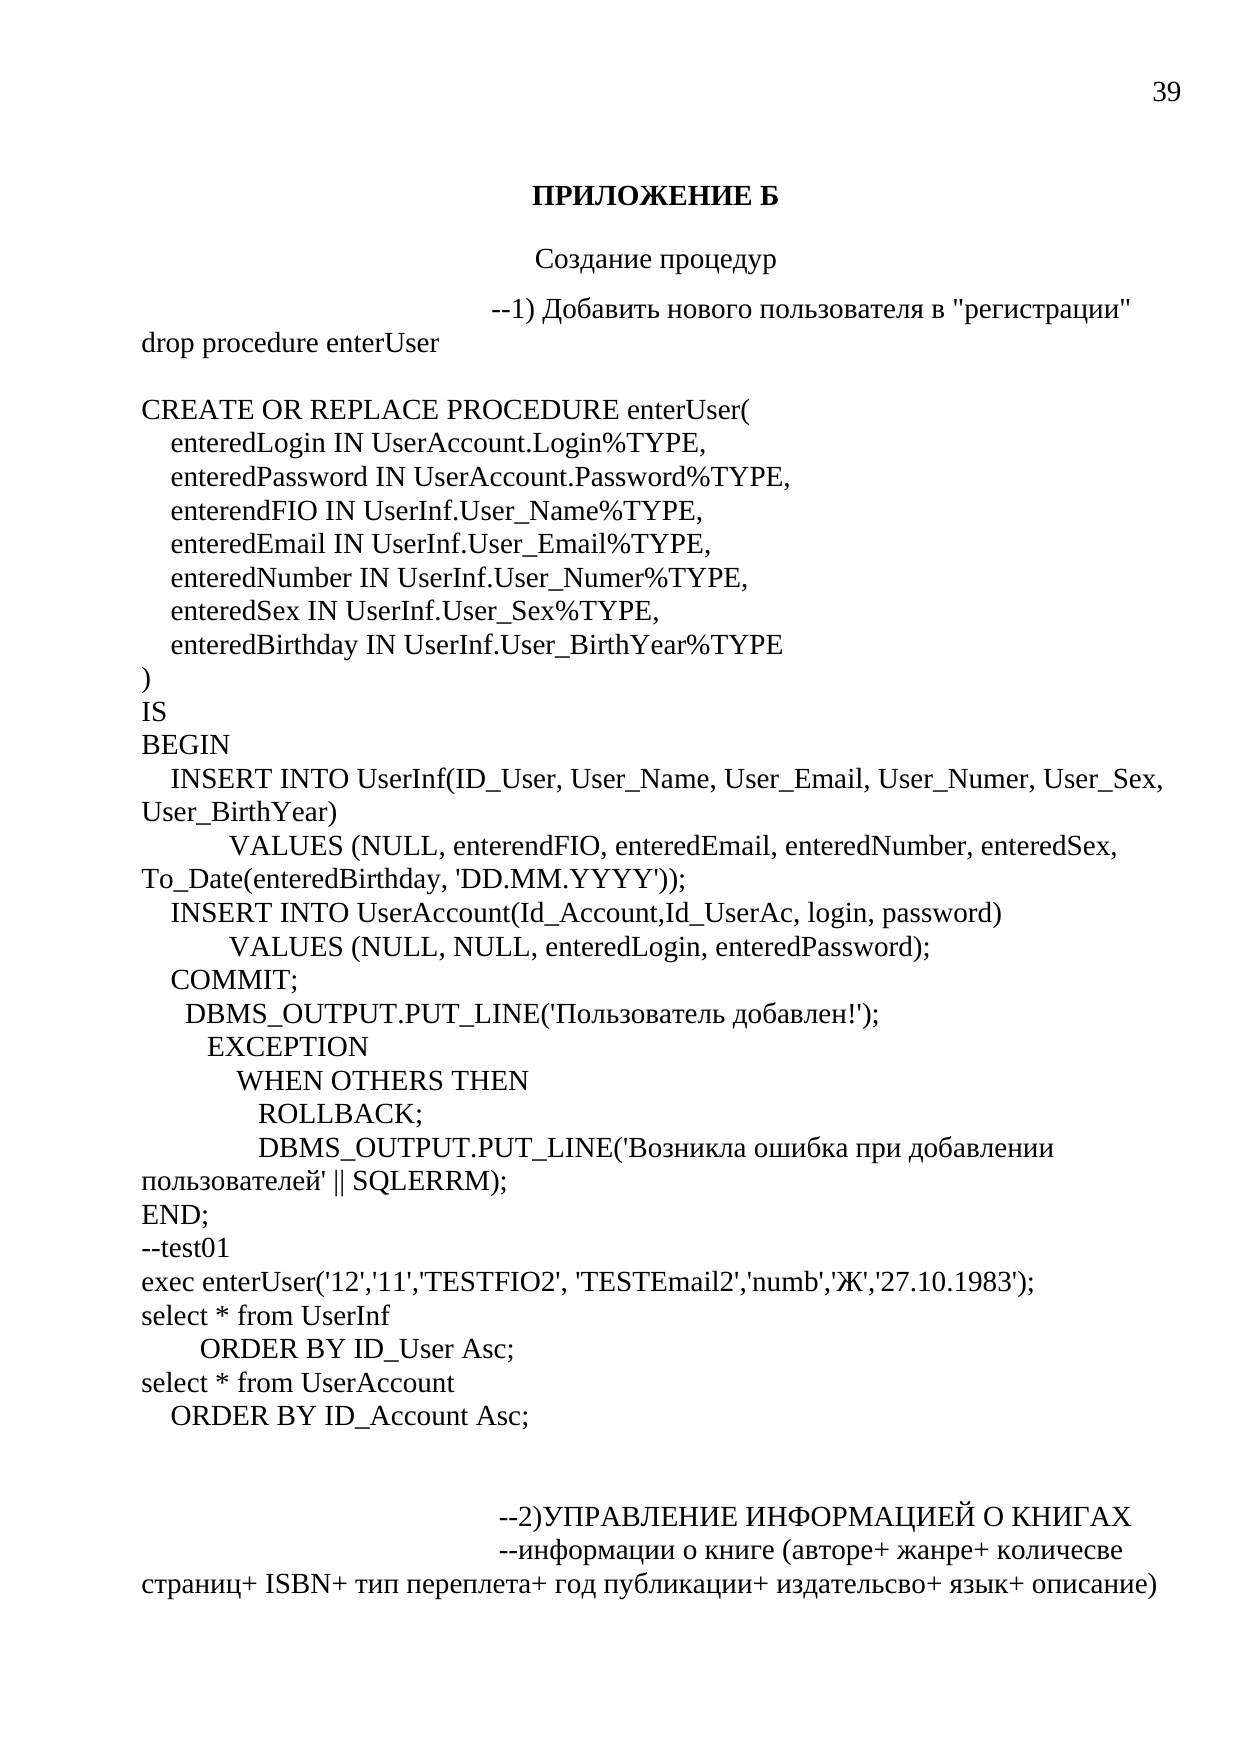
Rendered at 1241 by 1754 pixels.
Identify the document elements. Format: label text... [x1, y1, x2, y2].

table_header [130, 291, 1180, 1633]
text Создание процедур [130, 241, 1181, 275]
text ПРИЛОЖЕНИЕ Б [130, 178, 1181, 212]
